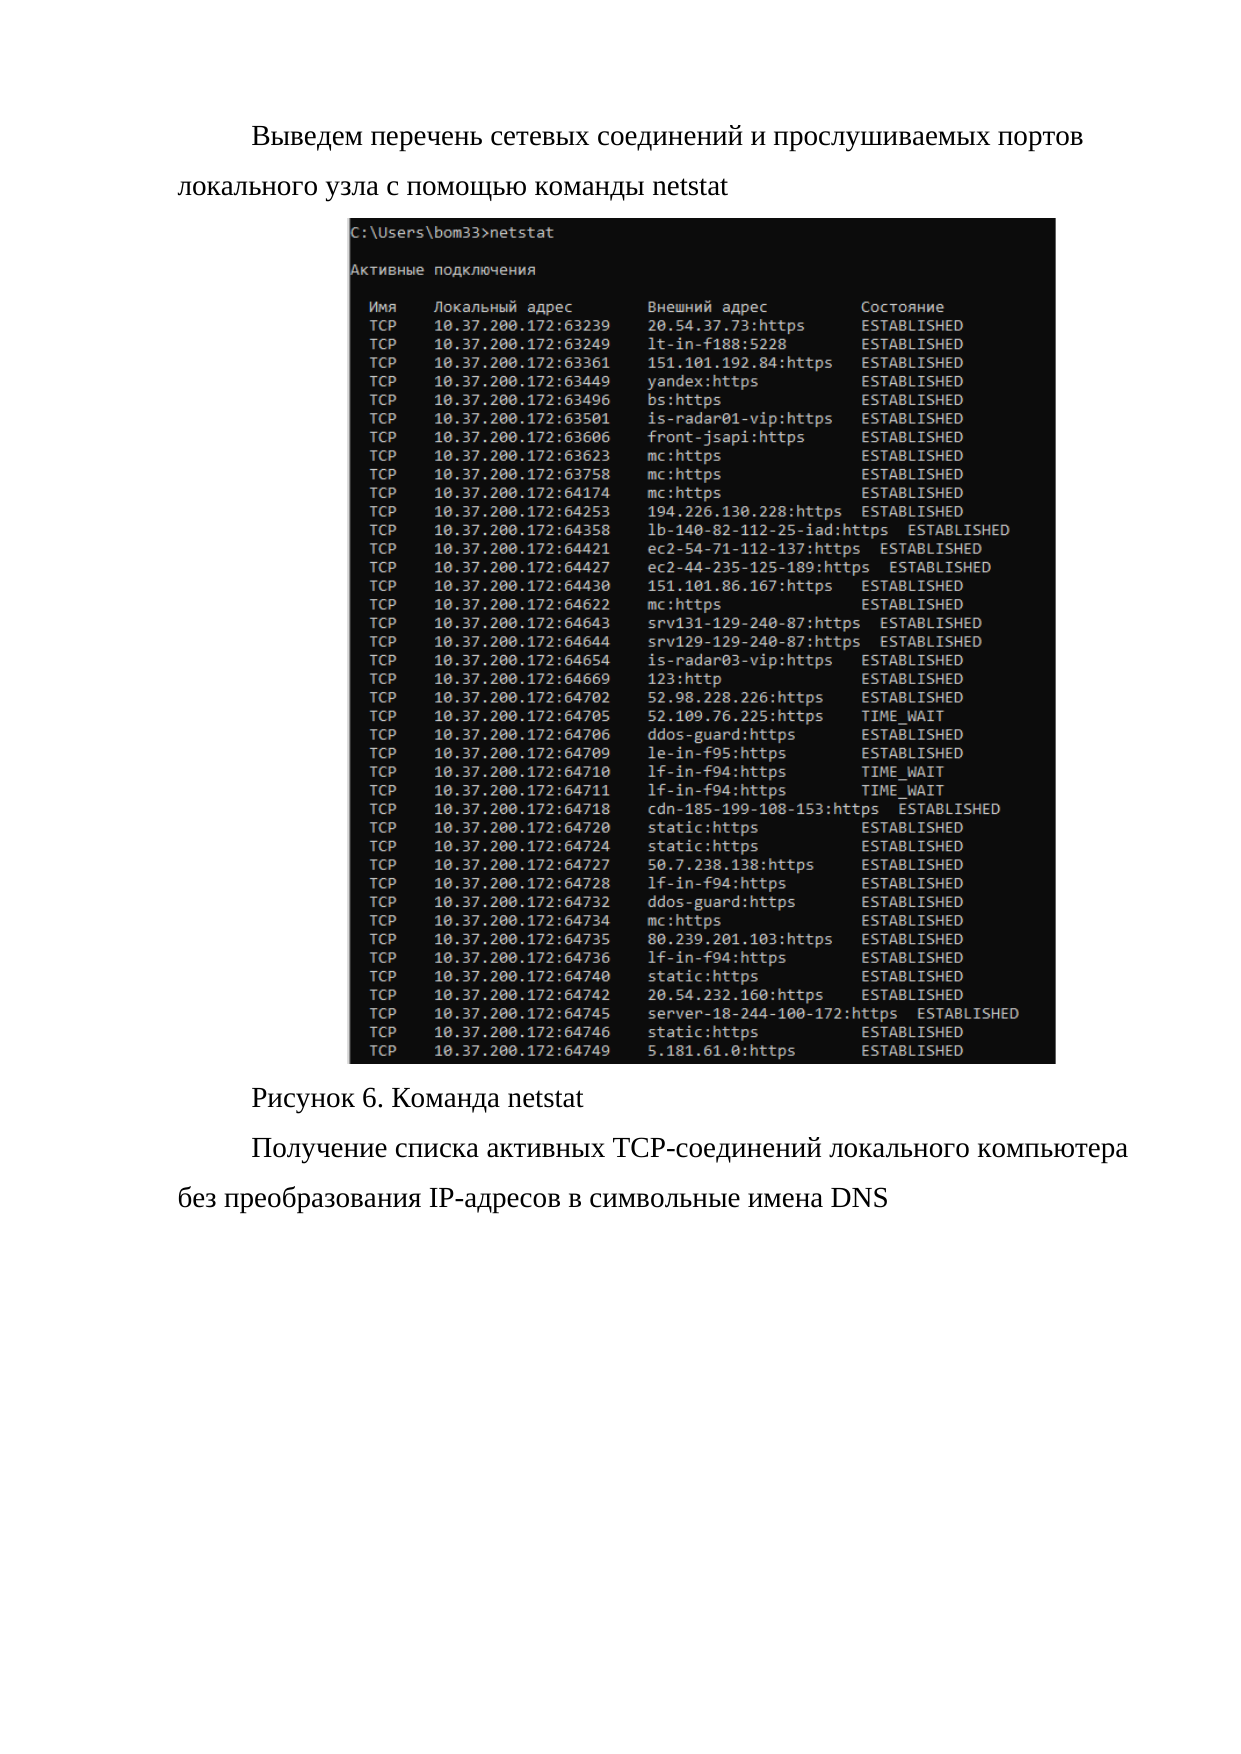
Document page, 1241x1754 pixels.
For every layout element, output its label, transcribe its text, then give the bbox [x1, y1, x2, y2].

text Выведем перечень сетевых соединений и прослушиваемых портов локального узла с помощью команды netstat [177, 118, 1152, 202]
text Рисунок 6. Команда netstat [177, 1080, 1152, 1113]
text Получение списка активных TCP-соединений локального компьютера без преобразования IP-адресов в символьные имена DNS [177, 1130, 1152, 1214]
picture [347, 218, 1056, 1064]
